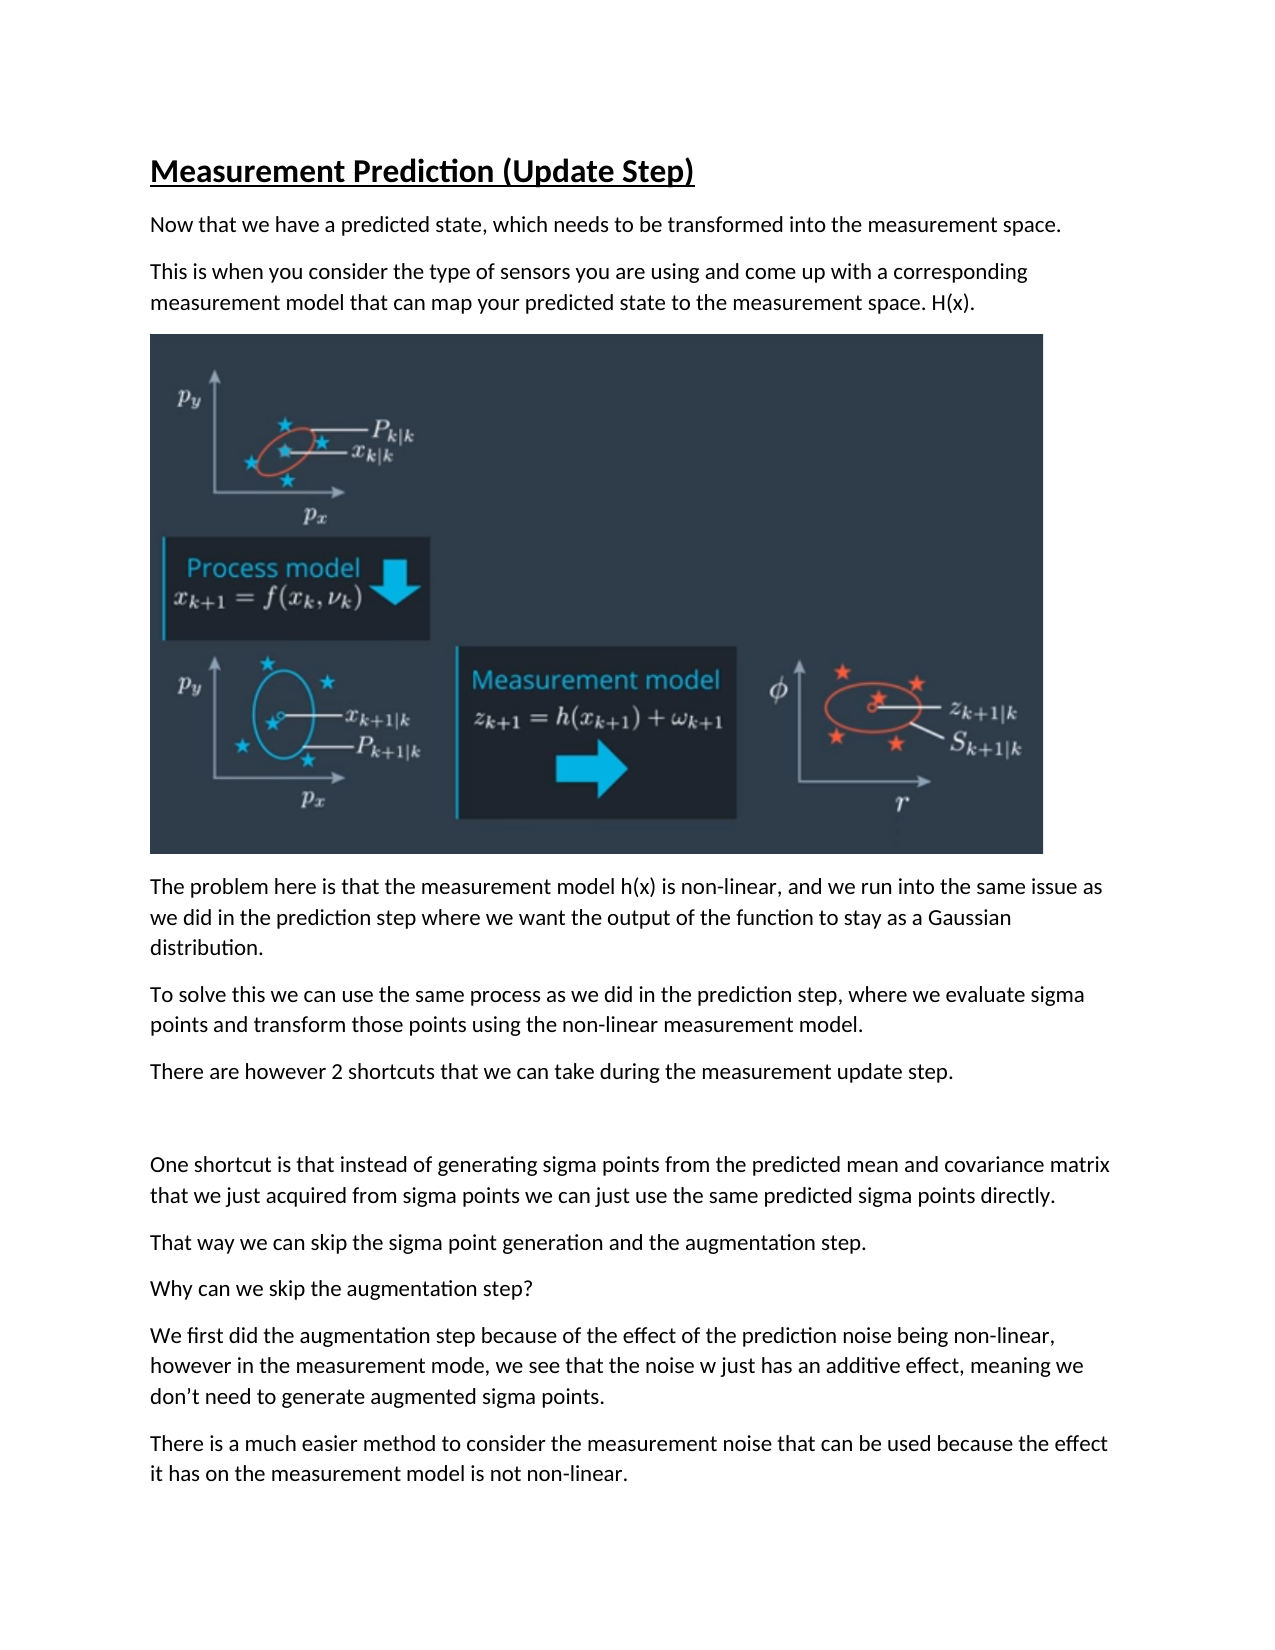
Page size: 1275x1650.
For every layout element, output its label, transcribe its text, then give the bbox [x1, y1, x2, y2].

text There is a much easier method to consider the measurement noise that can be used because the effect it has on the measurement model is not non-linear. [150, 1429, 1125, 1487]
text We first did the augmentation step because of the effect of the prediction noise being non-linear, however in the measurement mode, we see that the noise w just has an additive effect, meaning we don’t need to generate augmented sigma points. [150, 1321, 1125, 1410]
text This is when you consider the type of sensors you are using and come up with a corresponding measurement model that can map your predicted state to the measurement space. H(x). [150, 257, 1125, 316]
text Now that we have a predicted state, which needs to be transformed into the measurement space. [150, 211, 1125, 239]
text The problem here is that the measurement model h(x) is non-linear, and we run into the same issue as we did in the prediction step where we want the output of the function to stay as a Gaussian distribution. [150, 872, 1125, 961]
text Measurement Prediction (Update Step) [150, 150, 1125, 191]
picture [150, 334, 1044, 854]
text Why can we skip the augmentation step? [150, 1274, 1125, 1302]
text There are however 2 shortcuts that we can take during the measurement update step. [150, 1057, 1125, 1085]
text One shortcut is that instead of generating sigma points from the predicted mean and covariance matrix that we just acquired from sigma points we can just use the same predicted sigma points directly. [150, 1151, 1125, 1209]
text To solve this we can use the same process as we did in the prediction step, where we evaluate sigma points and transform those points using the non-linear measurement model. [150, 980, 1125, 1038]
text That way we can skip the sigma point generation and the augmentation step. [150, 1228, 1125, 1256]
